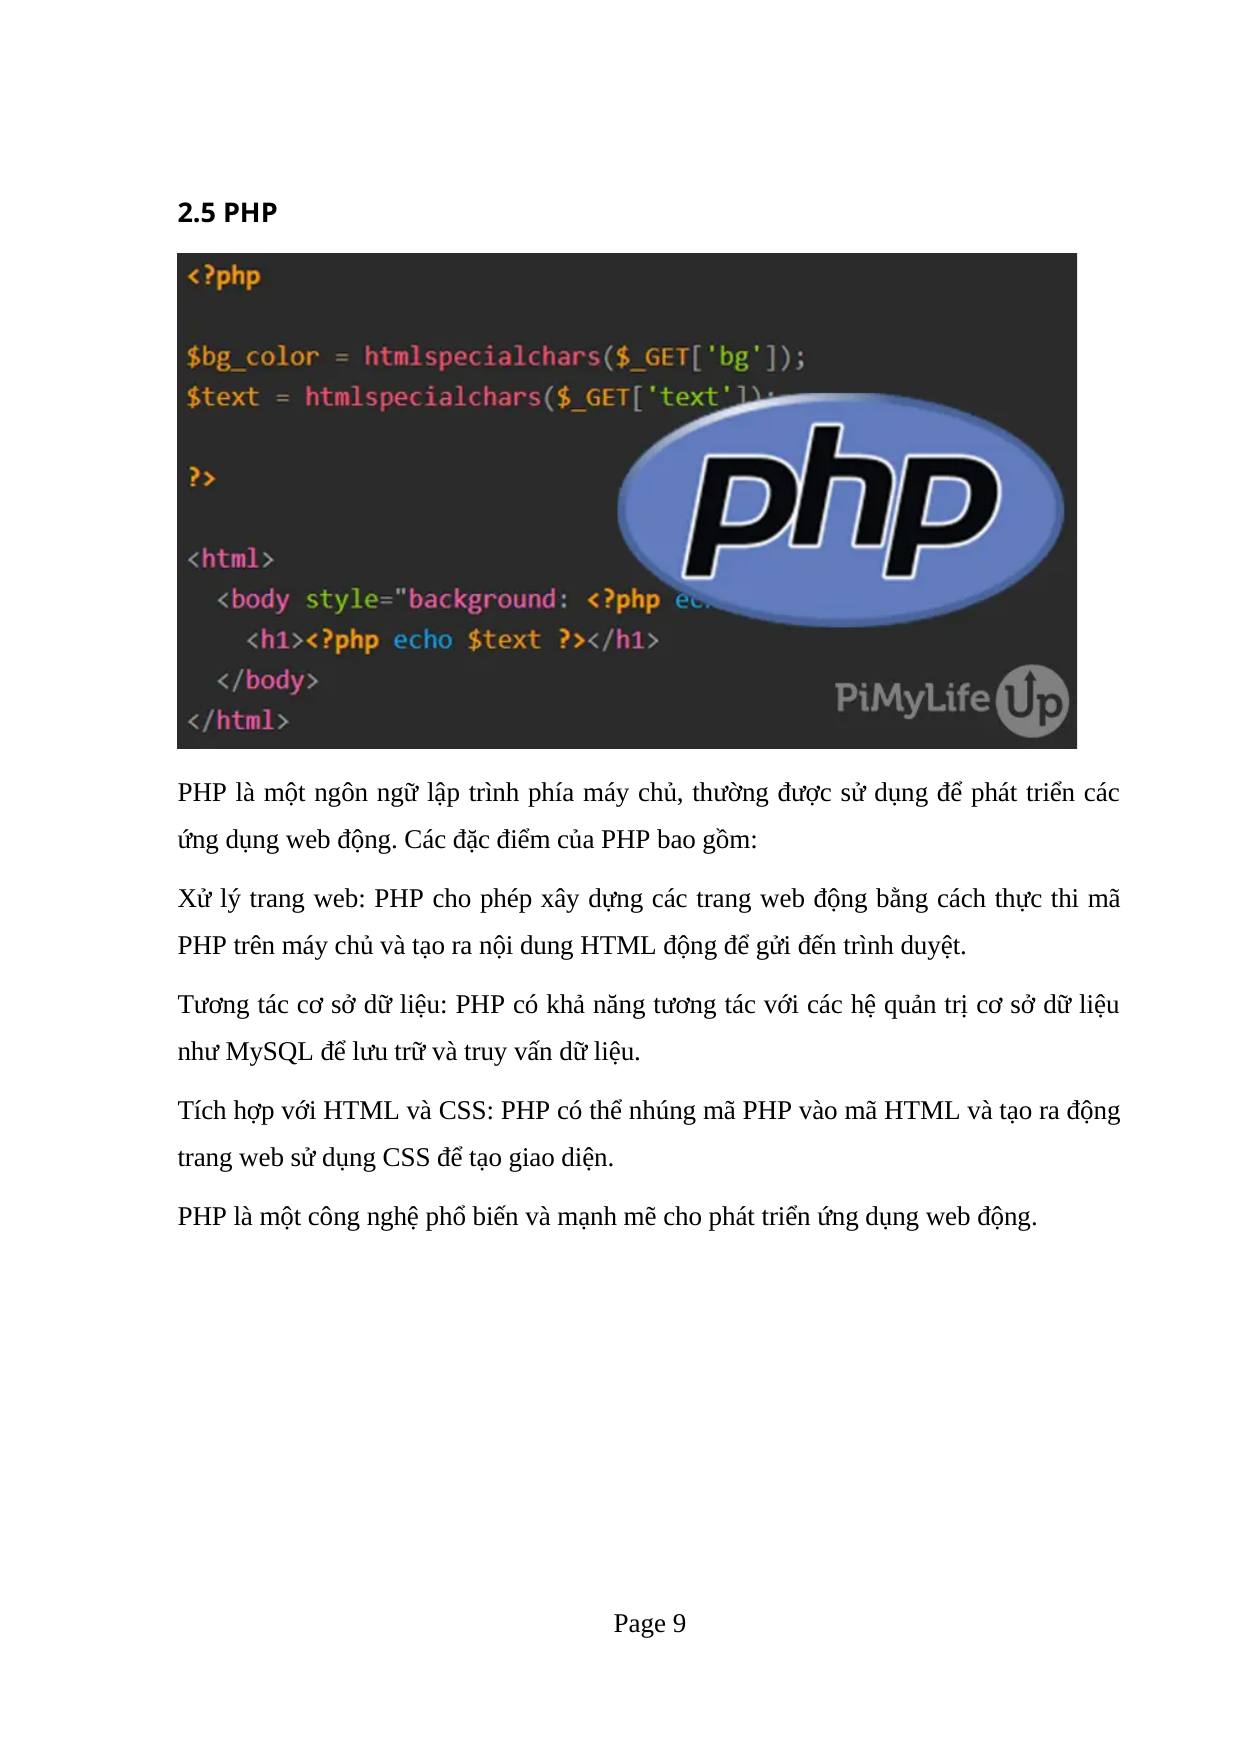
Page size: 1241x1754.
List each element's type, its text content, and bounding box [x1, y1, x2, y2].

text Tích hợp với HTML và CSS: PHP có thể nhúng mã PHP vào mã HTML và tạo ra động trang web sử dụng CSS để tạo giao diện. [177, 1094, 1122, 1172]
text PHP là một ngôn ngữ lập trình phía máy chủ, thường được sử dụng để phát triển các ứng dụng web động. Các đặc điểm của PHP bao gồm: [177, 776, 1122, 854]
text PHP là một công nghệ phổ biến và mạnh mẽ cho phát triển ứng dụng web động. [177, 1200, 1122, 1231]
text Xử lý trang web: PHP cho phép xây dựng các trang web động bằng cách thực thi mã PHP trên máy chủ và tạo ra nội dung HTML động để gửi đến trình duyệt. [177, 882, 1122, 960]
text PHP [177, 193, 1122, 230]
text Tương tác cơ sở dữ liệu: PHP có khả năng tương tác với các hệ quản trị cơ sở dữ liệu như MySQL để lưu trữ và truy vấn dữ liệu. [177, 988, 1122, 1066]
picture [177, 253, 1078, 749]
